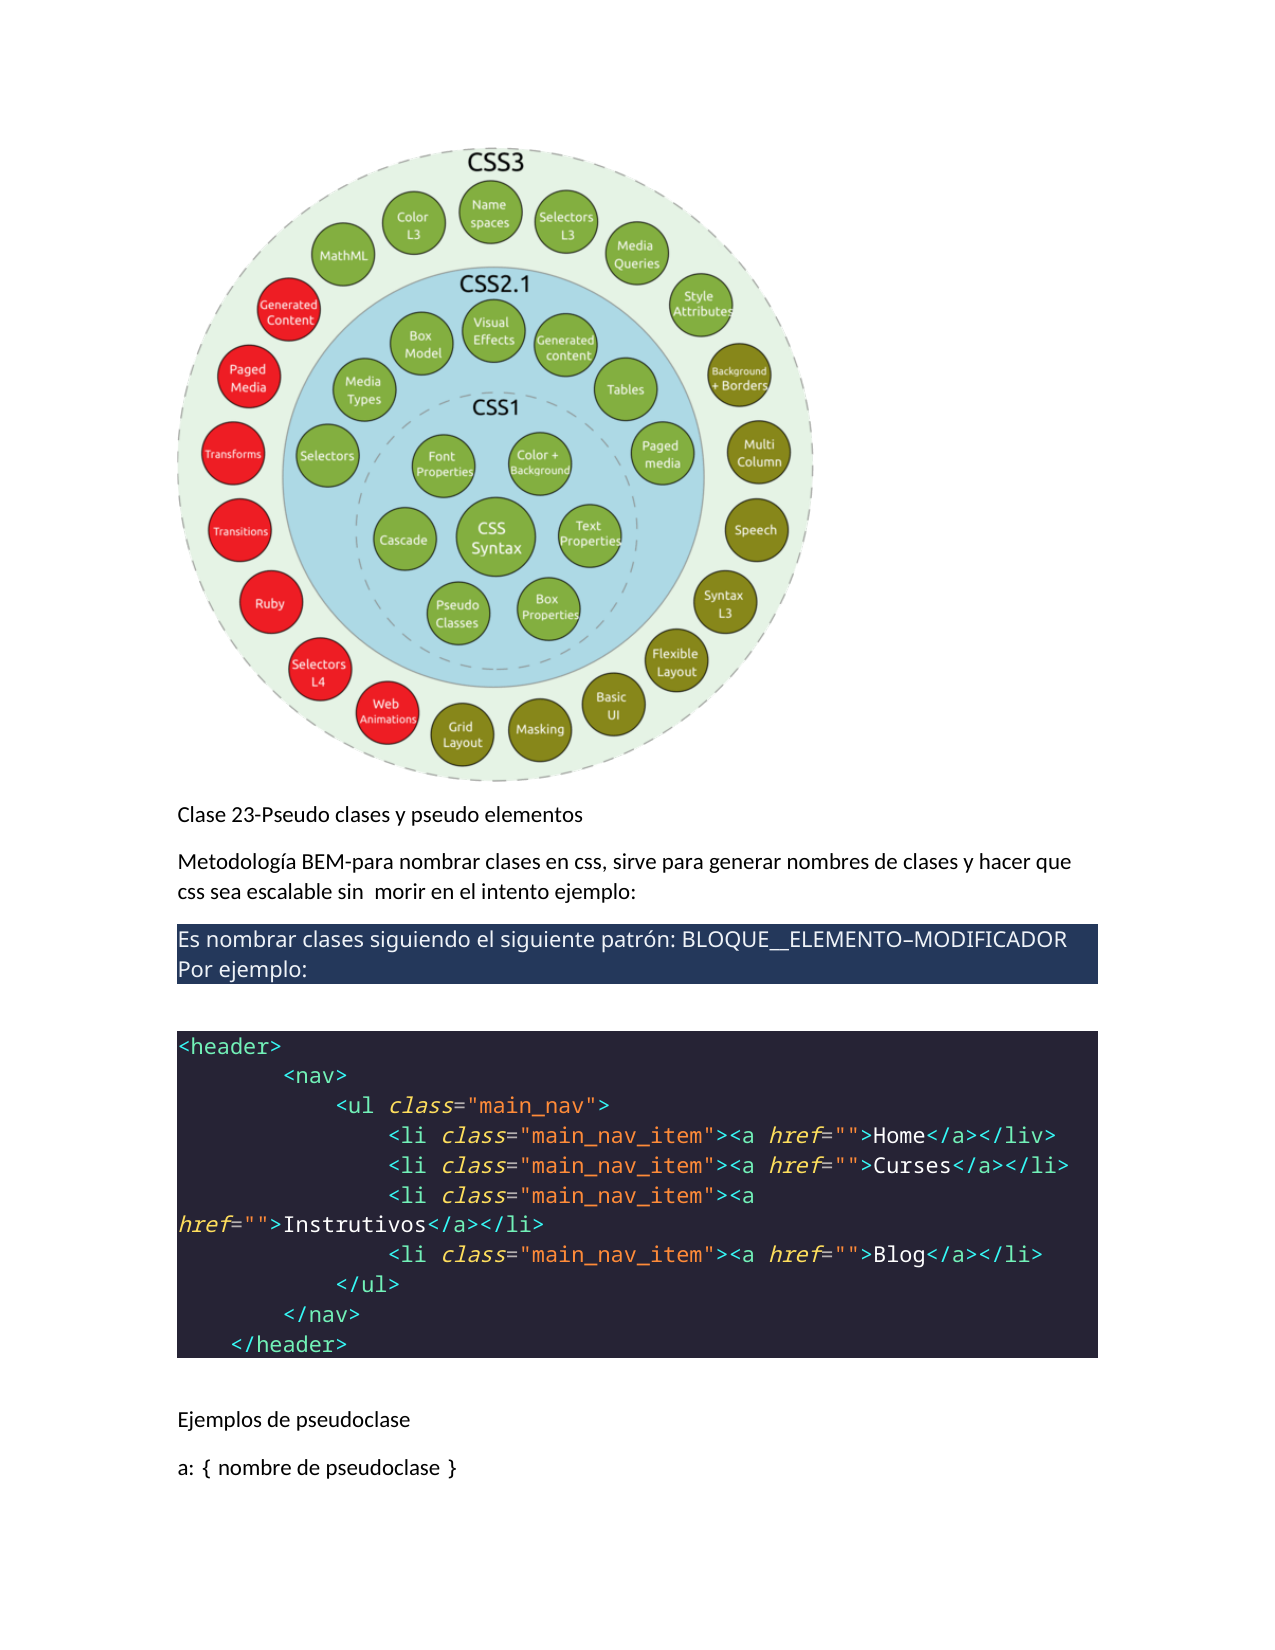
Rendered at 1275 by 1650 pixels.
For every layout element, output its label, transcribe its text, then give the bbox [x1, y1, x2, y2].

text Es nombrar clases siguiendo el siguiente patrón: BLOQUE__ELEMENTO–MODIFICADOR [177, 924, 1098, 954]
text <ul class="main_nav"> [177, 1090, 1098, 1120]
text Clase 23-Pseudo clases y pseudo elementos [177, 800, 1098, 828]
text Metodología BEM-para nombrar clases en css, sirve para generar nombres de clases y hacer que css sea escalable sin morir en el intento ejemplo: [177, 847, 1098, 905]
text <nav> [177, 1061, 1098, 1090]
text <li class="main_nav_item"><a href="">Instrutivos</a></li> [177, 1180, 1098, 1239]
text <li class="main_nav_item"><a href="">Blog</a></li> [177, 1239, 1098, 1269]
text </nav> [177, 1299, 1098, 1329]
text Por ejemplo: [177, 954, 1098, 984]
text a: { nombre de pseudoclase } [177, 1452, 1098, 1482]
text <header> [177, 1031, 1098, 1061]
picture [177, 147, 814, 782]
text Ejemplos de pseudoclase [177, 1405, 1098, 1433]
text <li class="main_nav_item"><a href="">Curses</a></li> [177, 1150, 1098, 1180]
text <li class="main_nav_item"><a href="">Home</a></liv> [177, 1120, 1098, 1150]
text </ul> [177, 1269, 1098, 1299]
text </header> [177, 1329, 1098, 1358]
